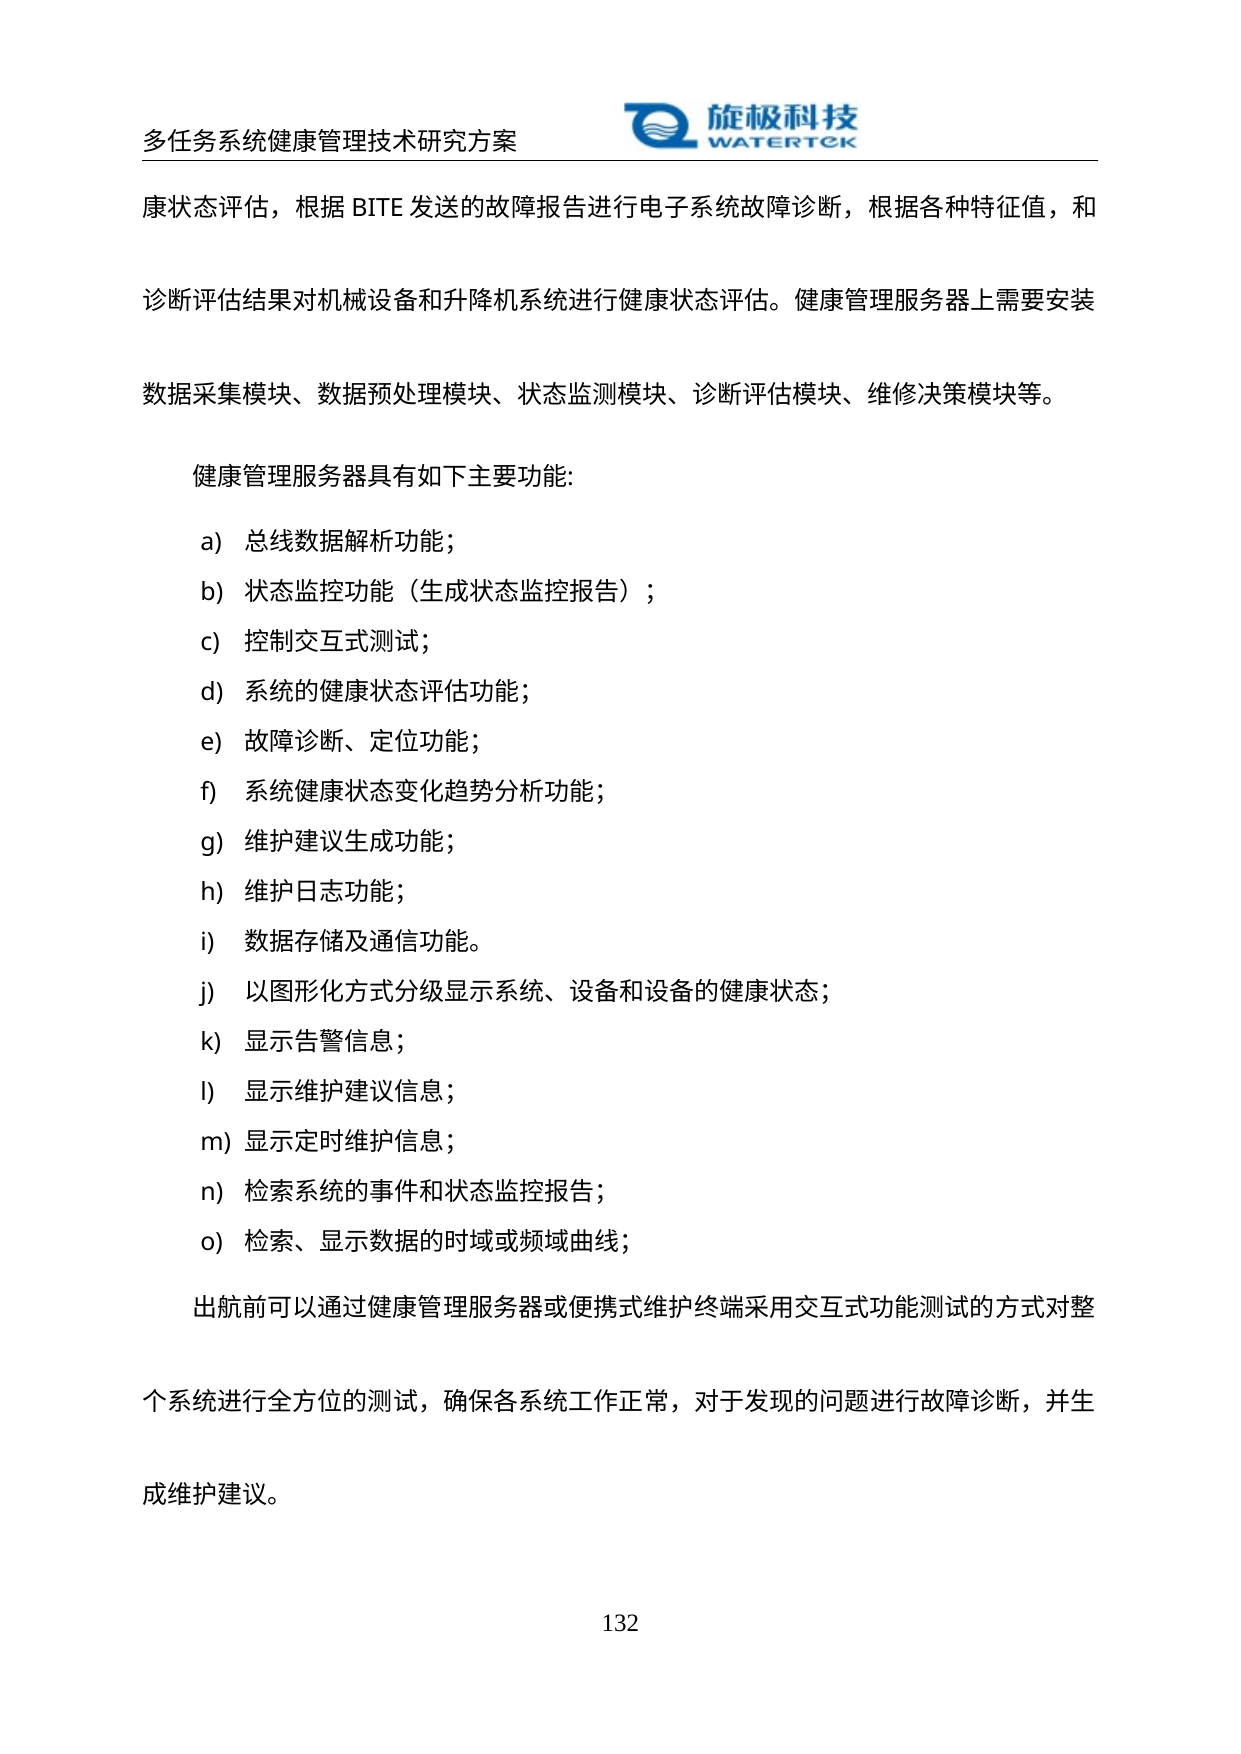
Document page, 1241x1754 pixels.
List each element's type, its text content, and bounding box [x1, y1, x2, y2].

text 健康管理服务器具有如下主要功能: [142, 440, 1098, 508]
list 检索系统的事件和状态监控报告； [200, 1172, 1098, 1208]
list 显示告警信息； [200, 1022, 1098, 1058]
list 检索、显示数据的时域或频域曲线； [200, 1222, 1098, 1258]
list 总线数据解析功能； [200, 522, 1098, 558]
text 出航前可以通过健康管理服务器或便携式维护终端采用交互式功能测试的方式对整个系统进行全方位的测试，确保各系统工作正常，对于发现的问题进行故障诊断，并生成维护建议。 [142, 1272, 1098, 1527]
list 数据存储及通信功能。 [200, 922, 1098, 958]
list 故障诊断、定位功能； [200, 722, 1098, 758]
list 维护建议生成功能； [200, 822, 1098, 858]
list 状态监控功能（生成状态监控报告）； [200, 572, 1098, 608]
list 系统的健康状态评估功能； [200, 672, 1098, 708]
list 系统健康状态变化趋势分析功能； [200, 772, 1098, 808]
list 显示定时维护信息； [200, 1122, 1098, 1158]
list 维护日志功能； [200, 872, 1098, 908]
list 以图形化方式分级显示系统、设备和设备的健康状态； [200, 972, 1098, 1008]
list 控制交互式测试； [200, 622, 1098, 658]
list 显示维护建议信息； [200, 1072, 1098, 1108]
picture [623, 100, 861, 151]
